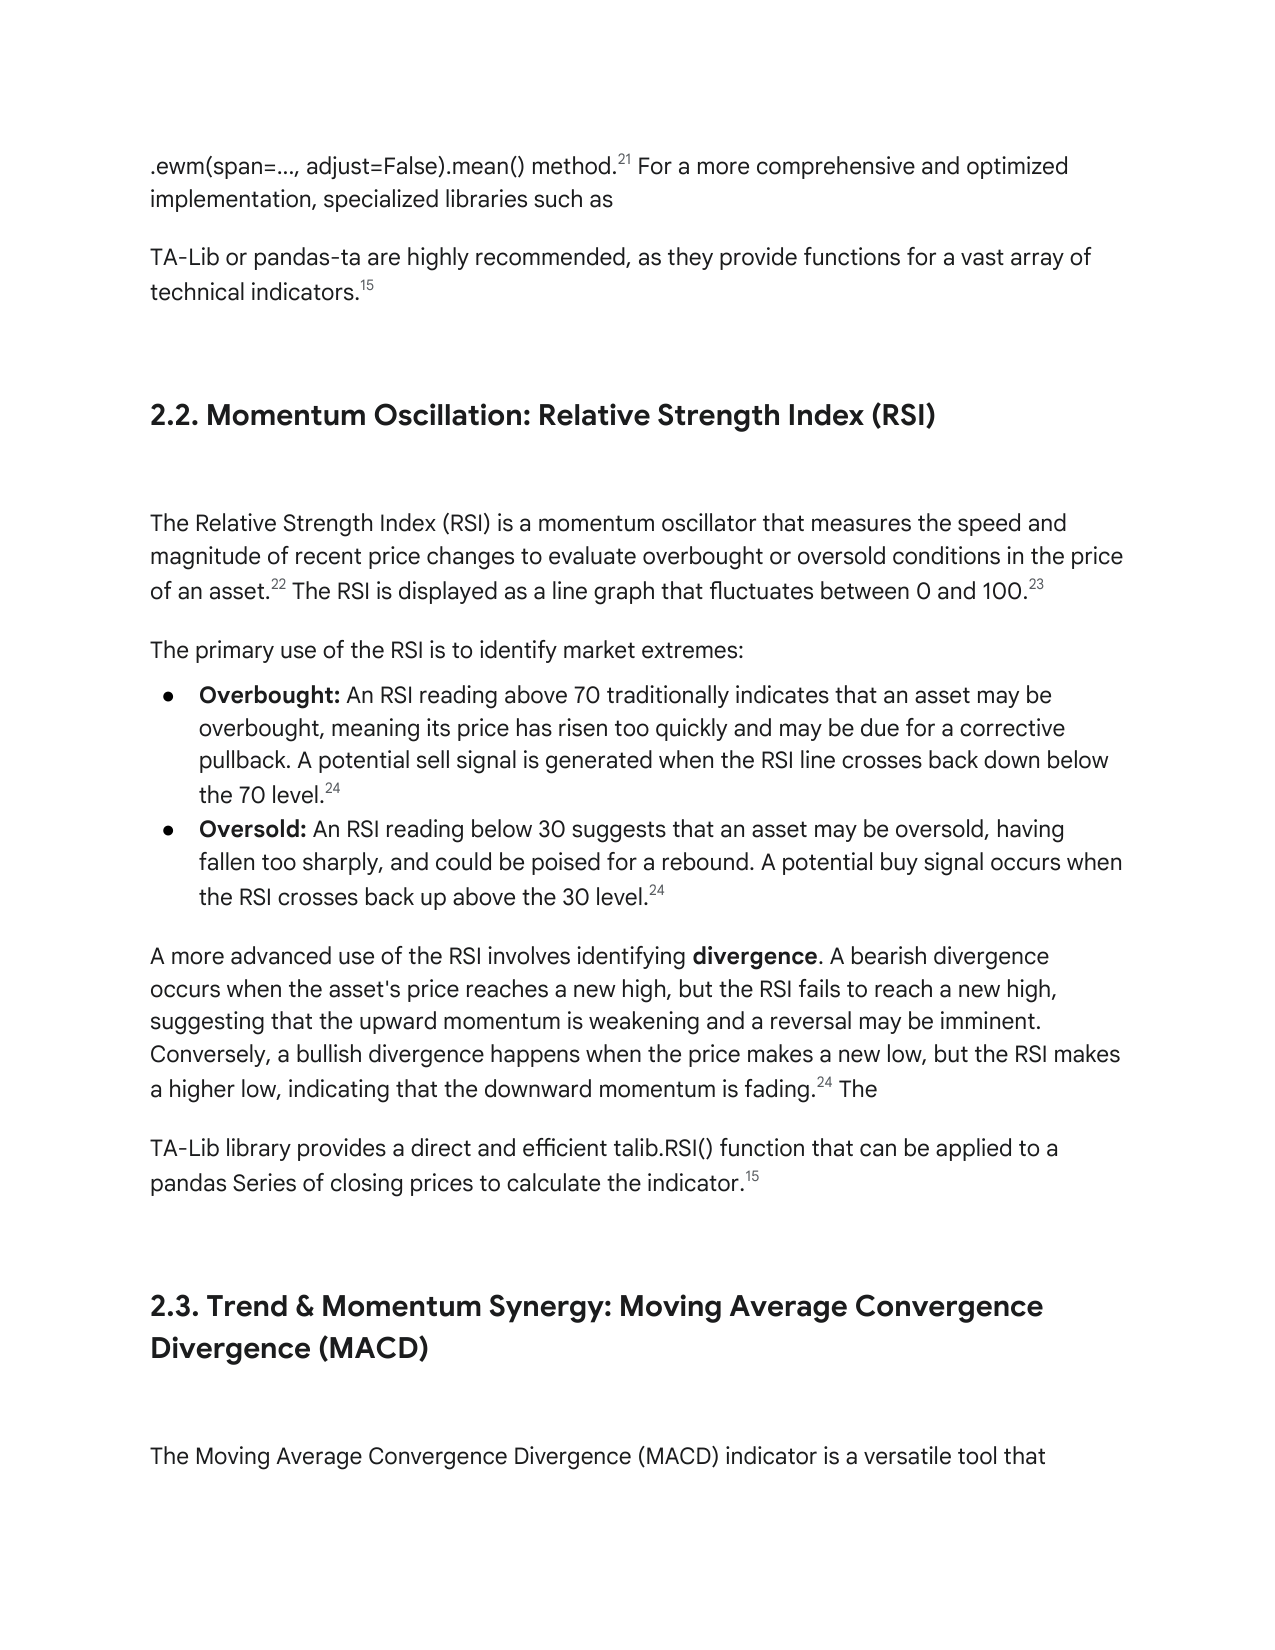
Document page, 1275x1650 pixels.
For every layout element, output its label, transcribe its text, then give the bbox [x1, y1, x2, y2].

text A more advanced use of the RSI involves identifying divergence. A bearish divergence occurs when the asset's price reaches a new high, but the RSI fails to reach a new high, suggesting that the upward momentum is weakening and a reversal may be imminent. Conversely, a bullish divergence happens when the price makes a new low, but the RSI makes a higher low, indicating that the downward momentum is fading.24 The [150, 942, 1125, 1105]
text TA-Lib library provides a direct and efficient talib.RSI() function that can be applied to a pandas Series of closing prices to calculate the indicator.15 [150, 1134, 1125, 1198]
text The primary use of the RSI is to identify market extremes: [150, 636, 1125, 665]
text TA-Lib or pandas-ta are highly recommended, as they provide functions for a vast array of technical indicators.15 [150, 243, 1125, 307]
list Overbought: An RSI reading above 70 traditionally indicates that an asset may be overbought, meaning its price has risen too quickly and may be due for a corrective pullback. A potential sell signal is generated when the RSI line crosses back down below the 70 level.24 [161, 681, 1125, 811]
subtitle 2.2. Momentum Oscillation: Relative Strength Index (RSI) [150, 398, 1125, 434]
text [150, 1442, 1125, 1471]
subtitle 2.3. Trend & Momentum Synergy: Moving Average Convergence Divergence (MACD) [150, 1289, 1125, 1367]
text .ewm(span=..., adjust=False).mean() method.21 For a more comprehensive and optimized implementation, specialized libraries such as [150, 150, 1125, 214]
list Oversold: An RSI reading below 30 suggests that an asset may be oversold, having fallen too sharply, and could be poised for a rebound. A potential buy signal occurs when the RSI crosses back up above the 30 level.24 [161, 816, 1125, 913]
text The Relative Strength Index (RSI) is a momentum oscillator that measures the speed and magnitude of recent price changes to evaluate overbought or oversold conditions in the price of an asset.22 The RSI is displayed as a line graph that fluctuates between 0 and 100.23 [150, 509, 1125, 607]
